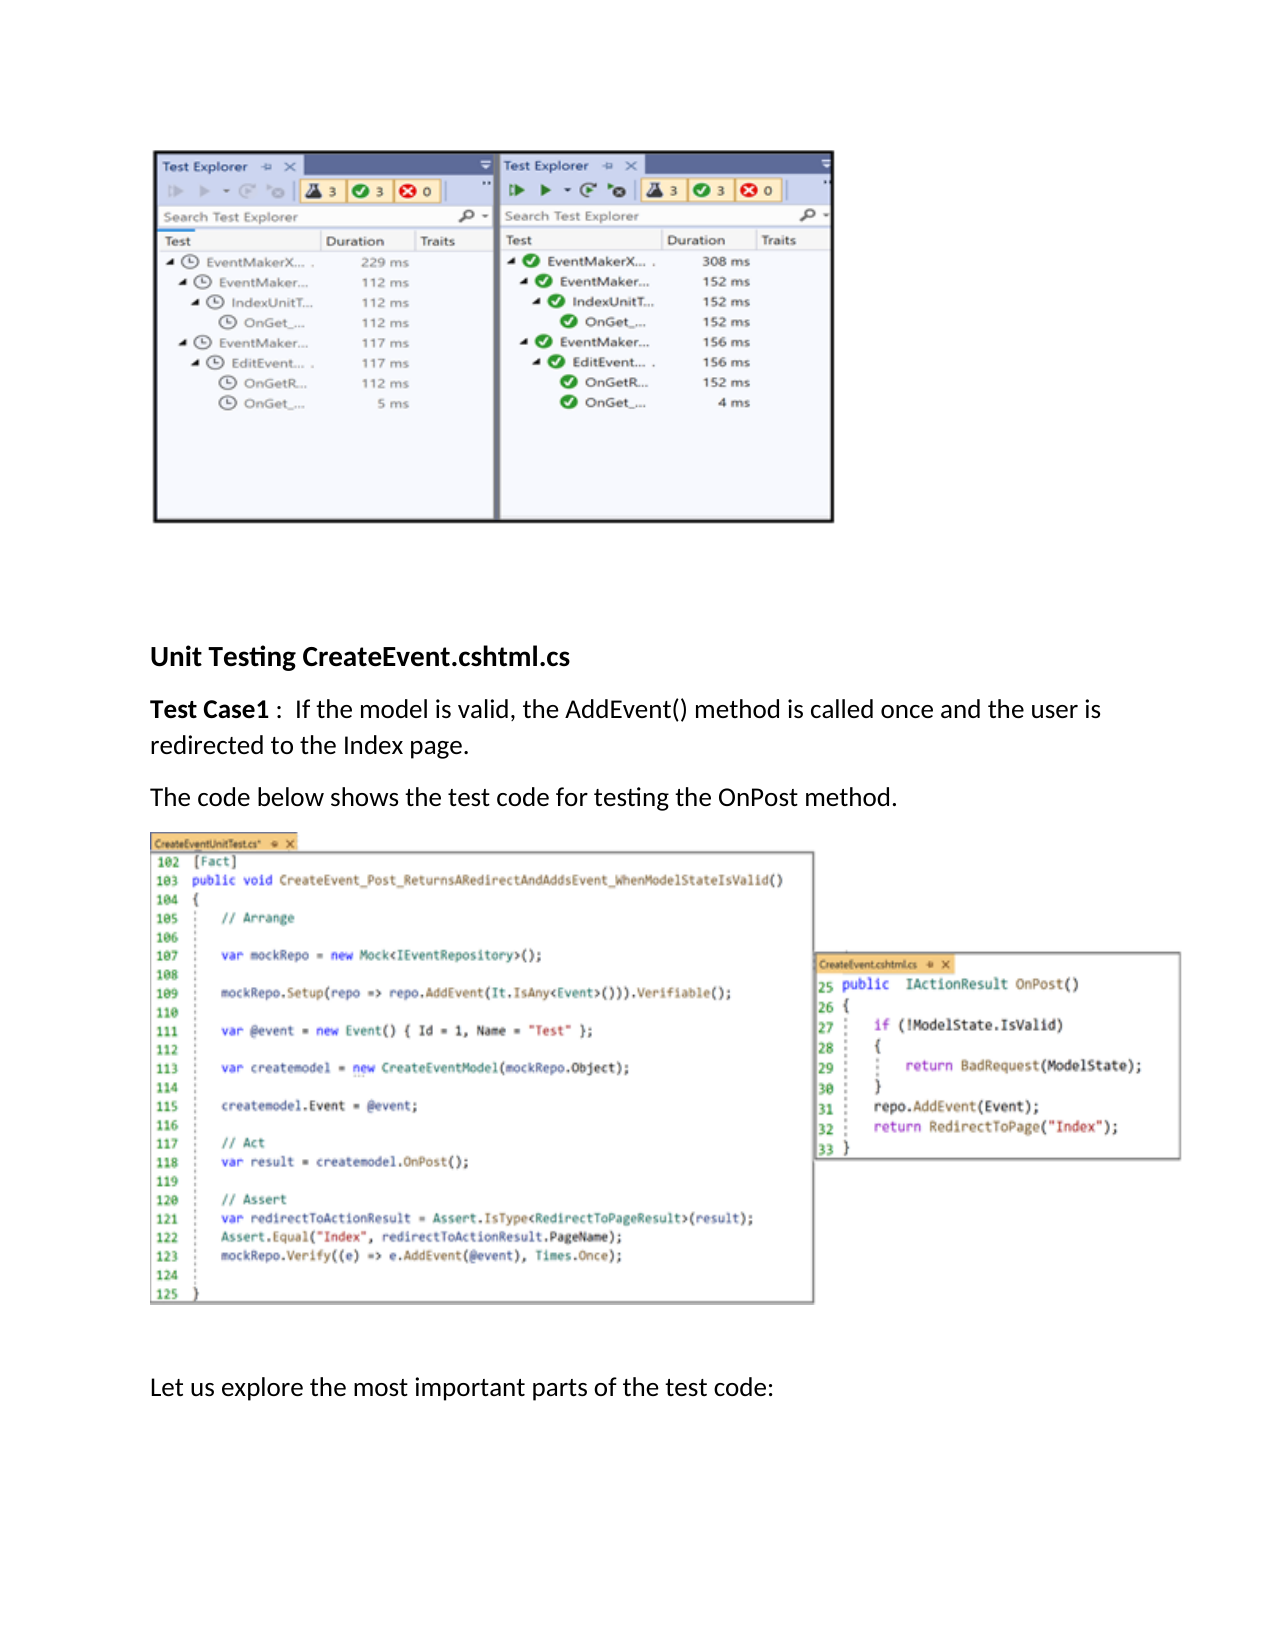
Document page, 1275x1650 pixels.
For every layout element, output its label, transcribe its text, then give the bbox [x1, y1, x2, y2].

text The code below shows the test code for testing the OnPost method. [150, 781, 1125, 814]
text Unit Testing CreateEvent.cshtml.cs [150, 638, 1125, 673]
text Let us explore the most important parts of the test code: [150, 1371, 1125, 1403]
picture [150, 150, 836, 525]
picture [150, 832, 1183, 1305]
text Test Case1 : If the model is valid, the AddEvent() method is called once and the user is redirected to the Index page. [150, 693, 1125, 761]
